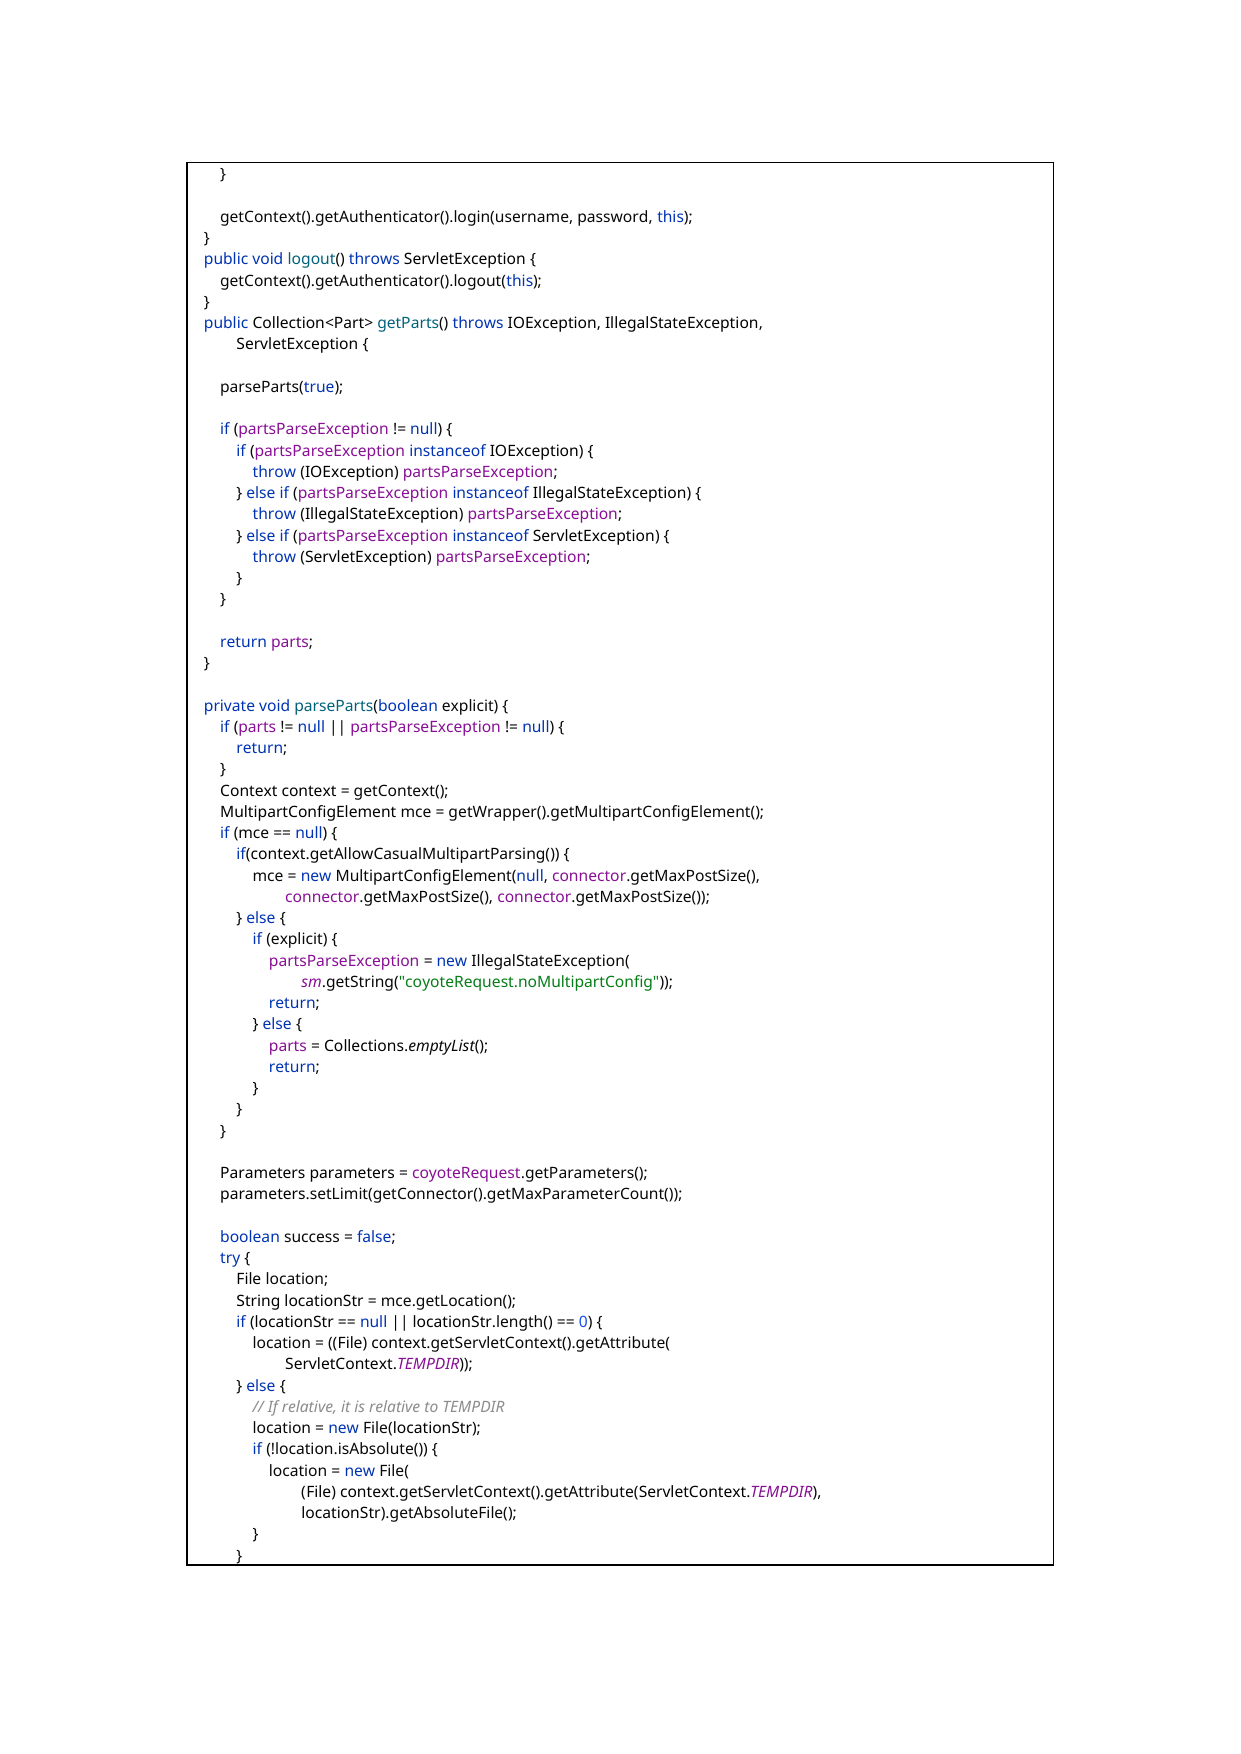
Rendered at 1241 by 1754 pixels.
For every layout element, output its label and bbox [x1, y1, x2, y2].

text [188, 163, 1053, 1564]
picture [329, 254, 334, 264]
